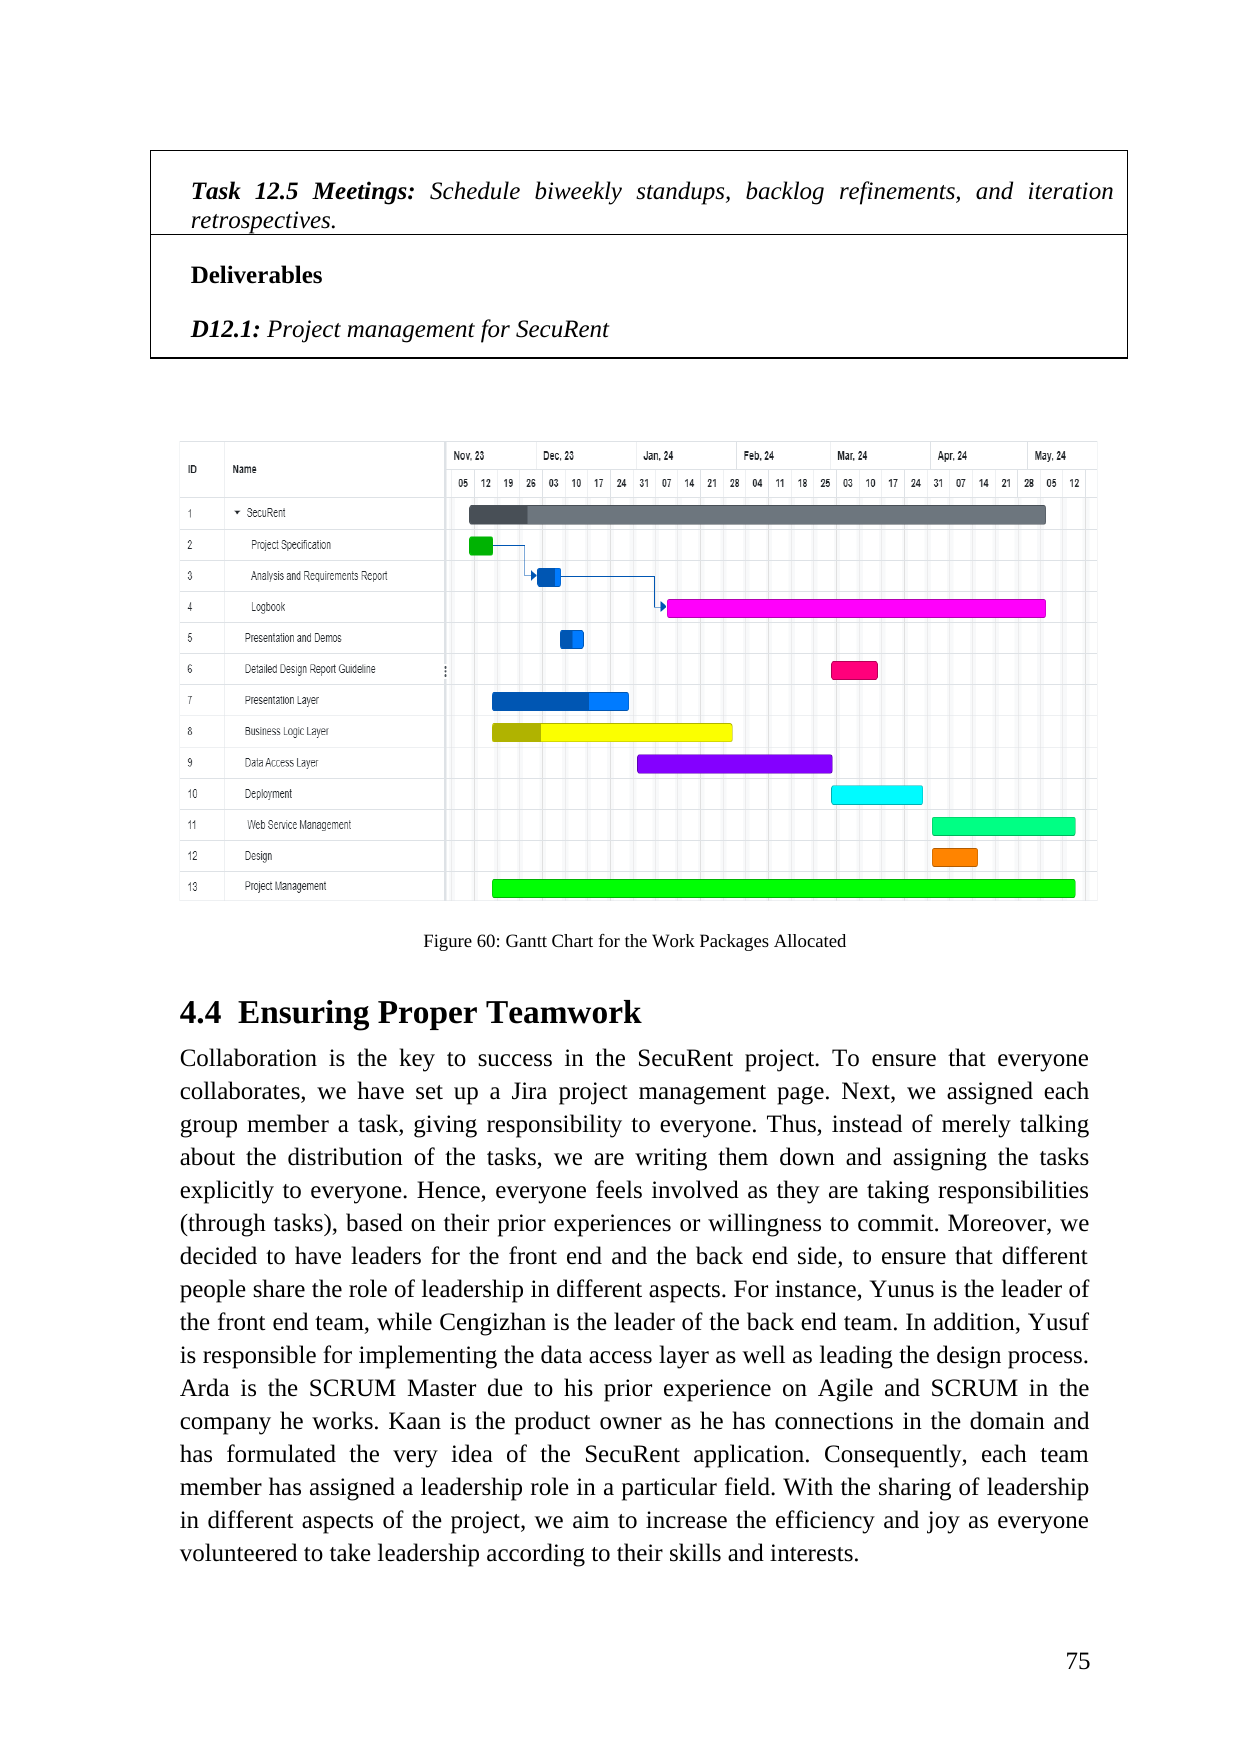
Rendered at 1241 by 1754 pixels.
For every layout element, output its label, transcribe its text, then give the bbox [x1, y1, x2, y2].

table_cell Deliverables D12.1: Project management for SecuRent [151, 235, 1127, 357]
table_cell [151, 151, 1127, 234]
text Collaboration is the key to success in the SecuRent project. To ensure that everyone collaborates, we have set up a Jira project management page. Next, we assigned each group member a task, giving responsibility to everyone. Thus, instead of merely talking about the distribution of the tasks, we are writing them down and assigning the tasks explicitly to everyone. Hence, everyone feels involved as they are taking responsibilities (through tasks), based on their prior experiences or willingness to commit. Moreover, we decided to have leaders for the front end and the back end side, to ensure that different people share the role of leadership in different aspects. For instance, Yunus is the leader of the front end team, while Cengizhan is the leader of the back end team. In addition, Yusuf is responsible for implementing the data access layer as well as leading the design process. Arda is the SCRUM Master due to his prior experience on Agile and SCRUM in the company he works. Kaan is the product owner as he has connections in the domain and has formulated the very idea of the SecuRent application. Consequently, each team member has assigned a leadership role in a particular field. With the sharing of leadership in different aspects of the project, we aim to increase the efficiency and joy as everyone volunteered to take leadership according to their skills and interests. [179, 1043, 1090, 1567]
subtitle 4.4 Ensuring Proper Teamwork [179, 992, 1090, 1031]
text Figure 60: Gantt Chart for the Work Packages Allocated [179, 930, 1090, 952]
picture [179, 441, 1098, 901]
